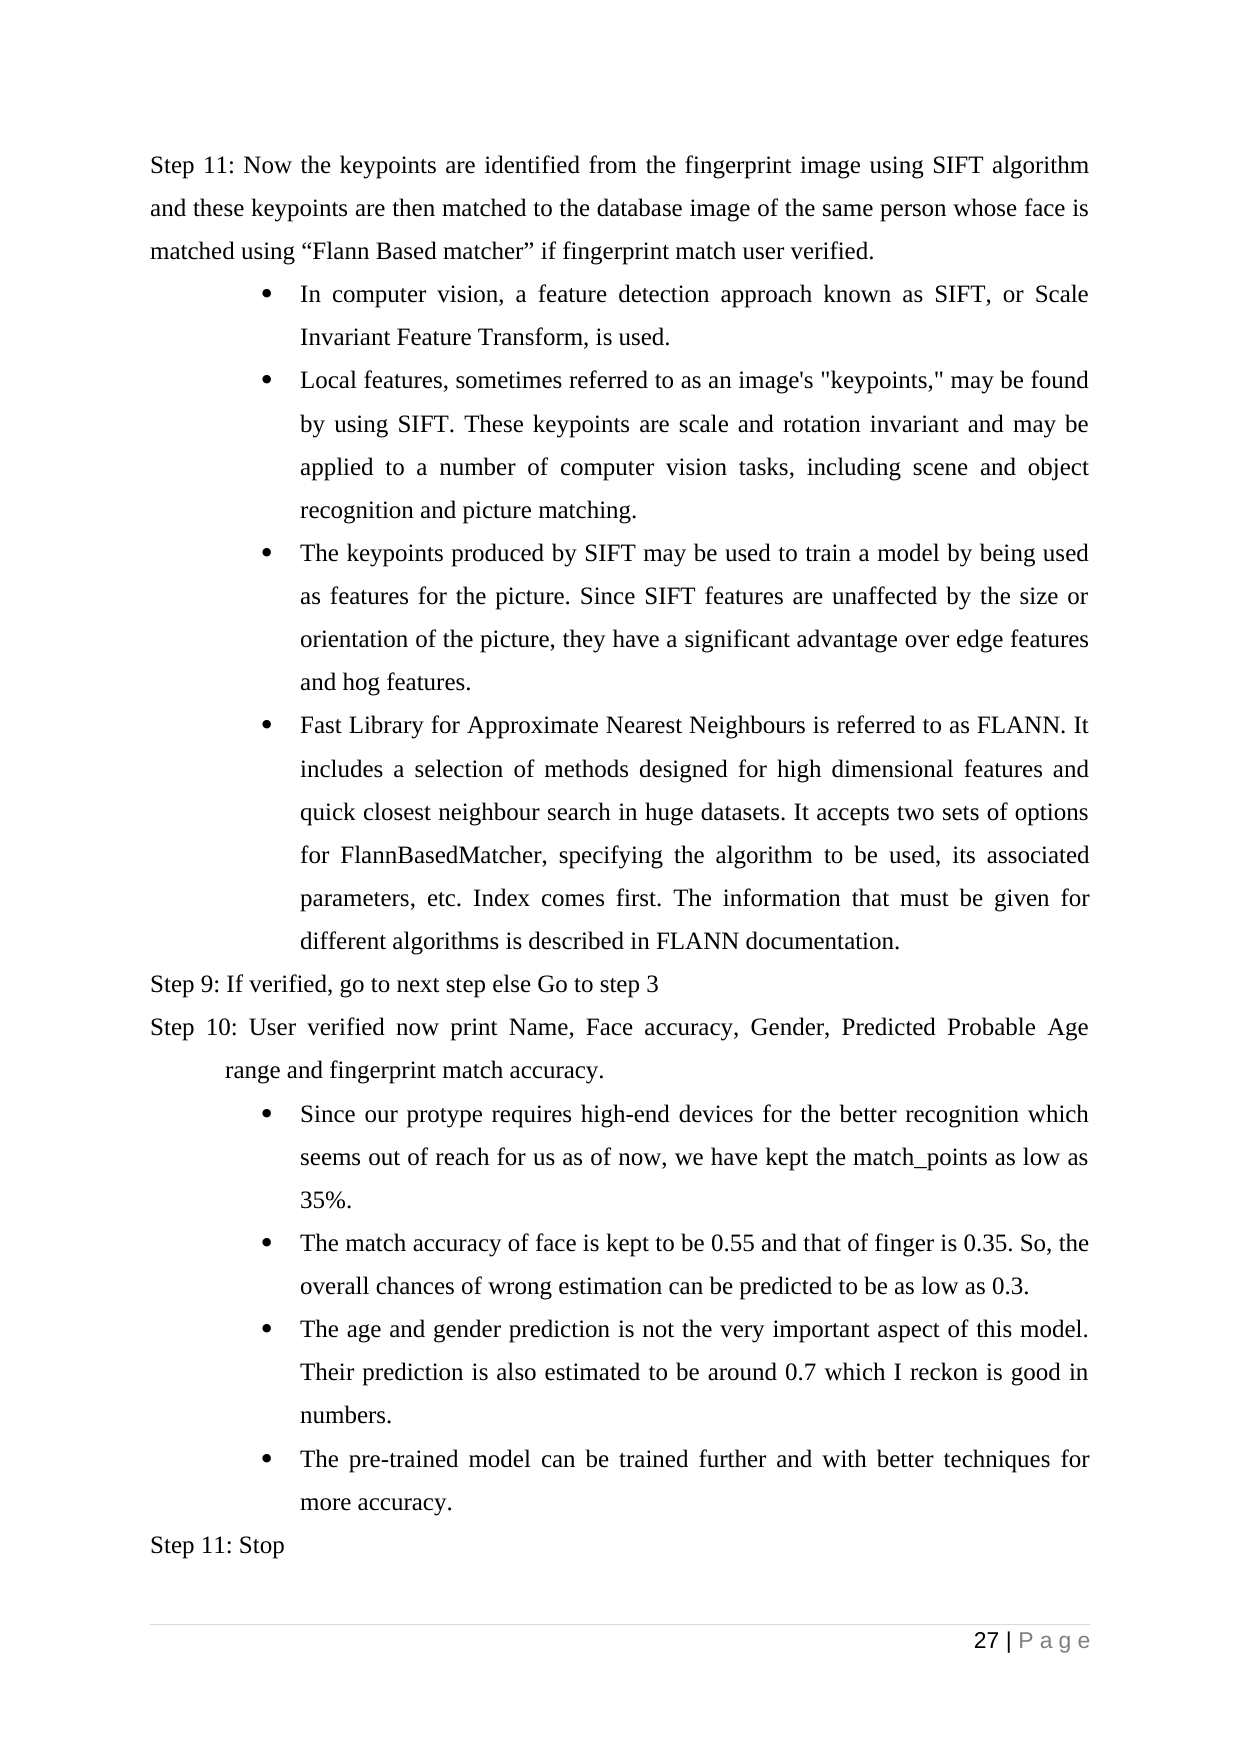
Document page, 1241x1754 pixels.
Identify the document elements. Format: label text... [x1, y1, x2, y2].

text Step 9: If verified, go to next step else Go to step 3 [150, 969, 1090, 998]
list Fast Library for Approximate Nearest Neighbours is referred to as FLANN. It includes a selection of methods designed for high dimensional features and quick closest neighbour search in huge datasets. It accepts two sets of options for FlannBasedMatcher, specifying the algorithm to be used, its associated parameters, etc. Index comes first. The information that must be given for different algorithms is described in FLANN documentation. [262, 711, 1090, 955]
text Step 11: Now the keypoints are identified from the fingerprint image using SIFT algorithm and these keypoints are then matched to the database image of the same person whose face is matched using “Flann Based matcher” if fingerprint match user verified. [150, 150, 1090, 265]
list The match accuracy of face is kept to be 0.55 and that of finger is 0.35. So, the overall chances of wrong estimation can be predicted to be as low as 0.3. [262, 1228, 1090, 1300]
text Step 11: Stop [150, 1530, 1090, 1559]
list In computer vision, a feature detection approach known as SIFT, or Scale Invariant Feature Transform, is used. [262, 279, 1090, 351]
text Step 10: User verified now print Name, Face accuracy, Gender, Predicted Probable Age range and fingerprint match accuracy. [150, 1012, 1090, 1084]
list The pre-trained model can be trained further and with better techniques for more accuracy. [262, 1444, 1090, 1516]
list Since our protype requires high-end devices for the better recognition which seems out of reach for us as of now, we have kept the match_points as low as 35%. [262, 1099, 1090, 1214]
list The keypoints produced by SIFT may be used to train a model by being used as features for the picture. Since SIFT features are unaffected by the size or orientation of the picture, they have a significant advantage over edge features and hog features. [262, 538, 1090, 696]
list Local features, sometimes referred to as an image's "keypoints," may be found by using SIFT. These keypoints are scale and rotation invariant and may be applied to a number of computer vision tasks, including scene and object recognition and picture matching. [262, 366, 1090, 524]
list The age and gender prediction is not the very important aspect of this model. Their prediction is also estimated to be around 0.7 which I reckon is good in numbers. [262, 1314, 1090, 1429]
